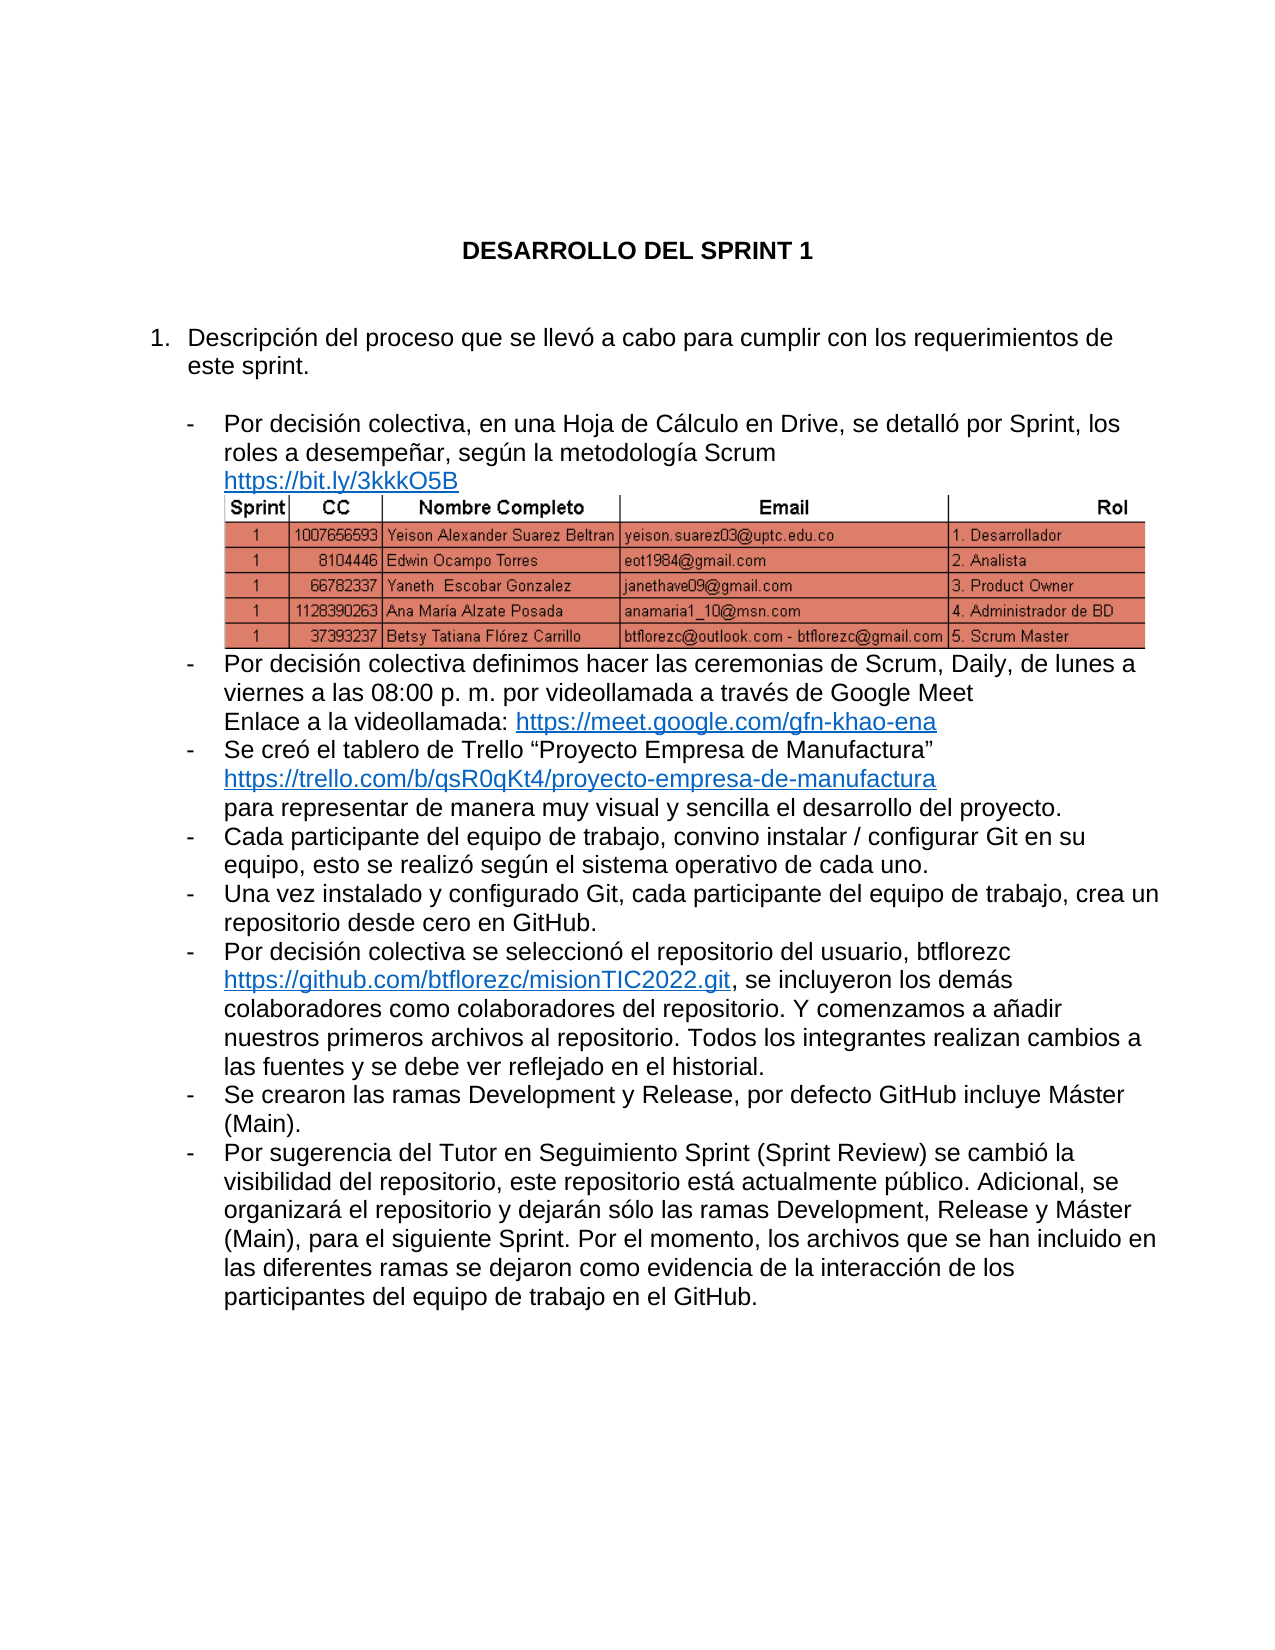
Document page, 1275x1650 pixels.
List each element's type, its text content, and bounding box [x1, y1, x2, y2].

list Por decisión colectiva definimos hacer las ceremonias de Scrum, Daily, de lunes a viernes a las 08:00 p. m. por videollamada a través de Google Meet [186, 649, 1162, 706]
list Una vez instalado y configurado Git, cada participante del equipo de trabajo, crea un repositorio desde cero en GitHub. [186, 879, 1162, 936]
picture [223, 495, 1146, 649]
text DESARROLLO DEL SPRINT 1 [112, 236, 1162, 265]
list Por decisión colectiva se seleccionó el repositorio del usuario, btflorezc [186, 936, 1162, 965]
list Cada participante del equipo de trabajo, convino instalar / configurar Git en su equipo, esto se realizó según el sistema operativo de cada uno. [186, 821, 1162, 879]
list Enlace a la videollamada: https://meet.google.com/gfn-khao-ena [224, 706, 1162, 735]
list Por decisión colectiva, en una Hoja de Cálculo en Drive, se detalló por Sprint, los roles a desempeñar, según la metodología Scrum [186, 409, 1162, 466]
list Se creó el tablero de Trello “Proyecto Empresa de Manufactura” [186, 735, 1162, 764]
list para representar de manera muy visual y sencilla el desarrollo del proyecto. [224, 793, 1162, 821]
list Descripción del proceso que se llevó a cabo para cumplir con los requerimientos de este sprint. [150, 322, 1162, 380]
list Se crearon las ramas Development y Release, por defecto GitHub incluye Máster (Main). [186, 1080, 1162, 1138]
list https://bit.ly/3kkkO5B [224, 466, 1162, 495]
list https://github.com/btflorezc/misionTIC2022.git, se incluyeron los demás colaboradores como colaboradores del repositorio. Y comenzamos a añadir nuestros primeros archivos al repositorio. Todos los integrantes realizan cambios a las fuentes y se debe ver reflejado en el historial. [224, 965, 1162, 1080]
list Por sugerencia del Tutor en Seguimiento Sprint (Sprint Review) se cambió la visibilidad del repositorio, este repositorio está actualmente público. Adicional, se organizará el repositorio y dejarán sólo las ramas Development, Release y Máster (Main), para el siguiente Sprint. Por el momento, los archivos que se han incluido en las diferentes ramas se dejaron como evidencia de la interacción de los participantes del equipo de trabajo en el GitHub. [186, 1138, 1162, 1310]
list https://trello.com/b/qsR0qKt4/proyecto-empresa-de-manufactura [224, 764, 1162, 793]
